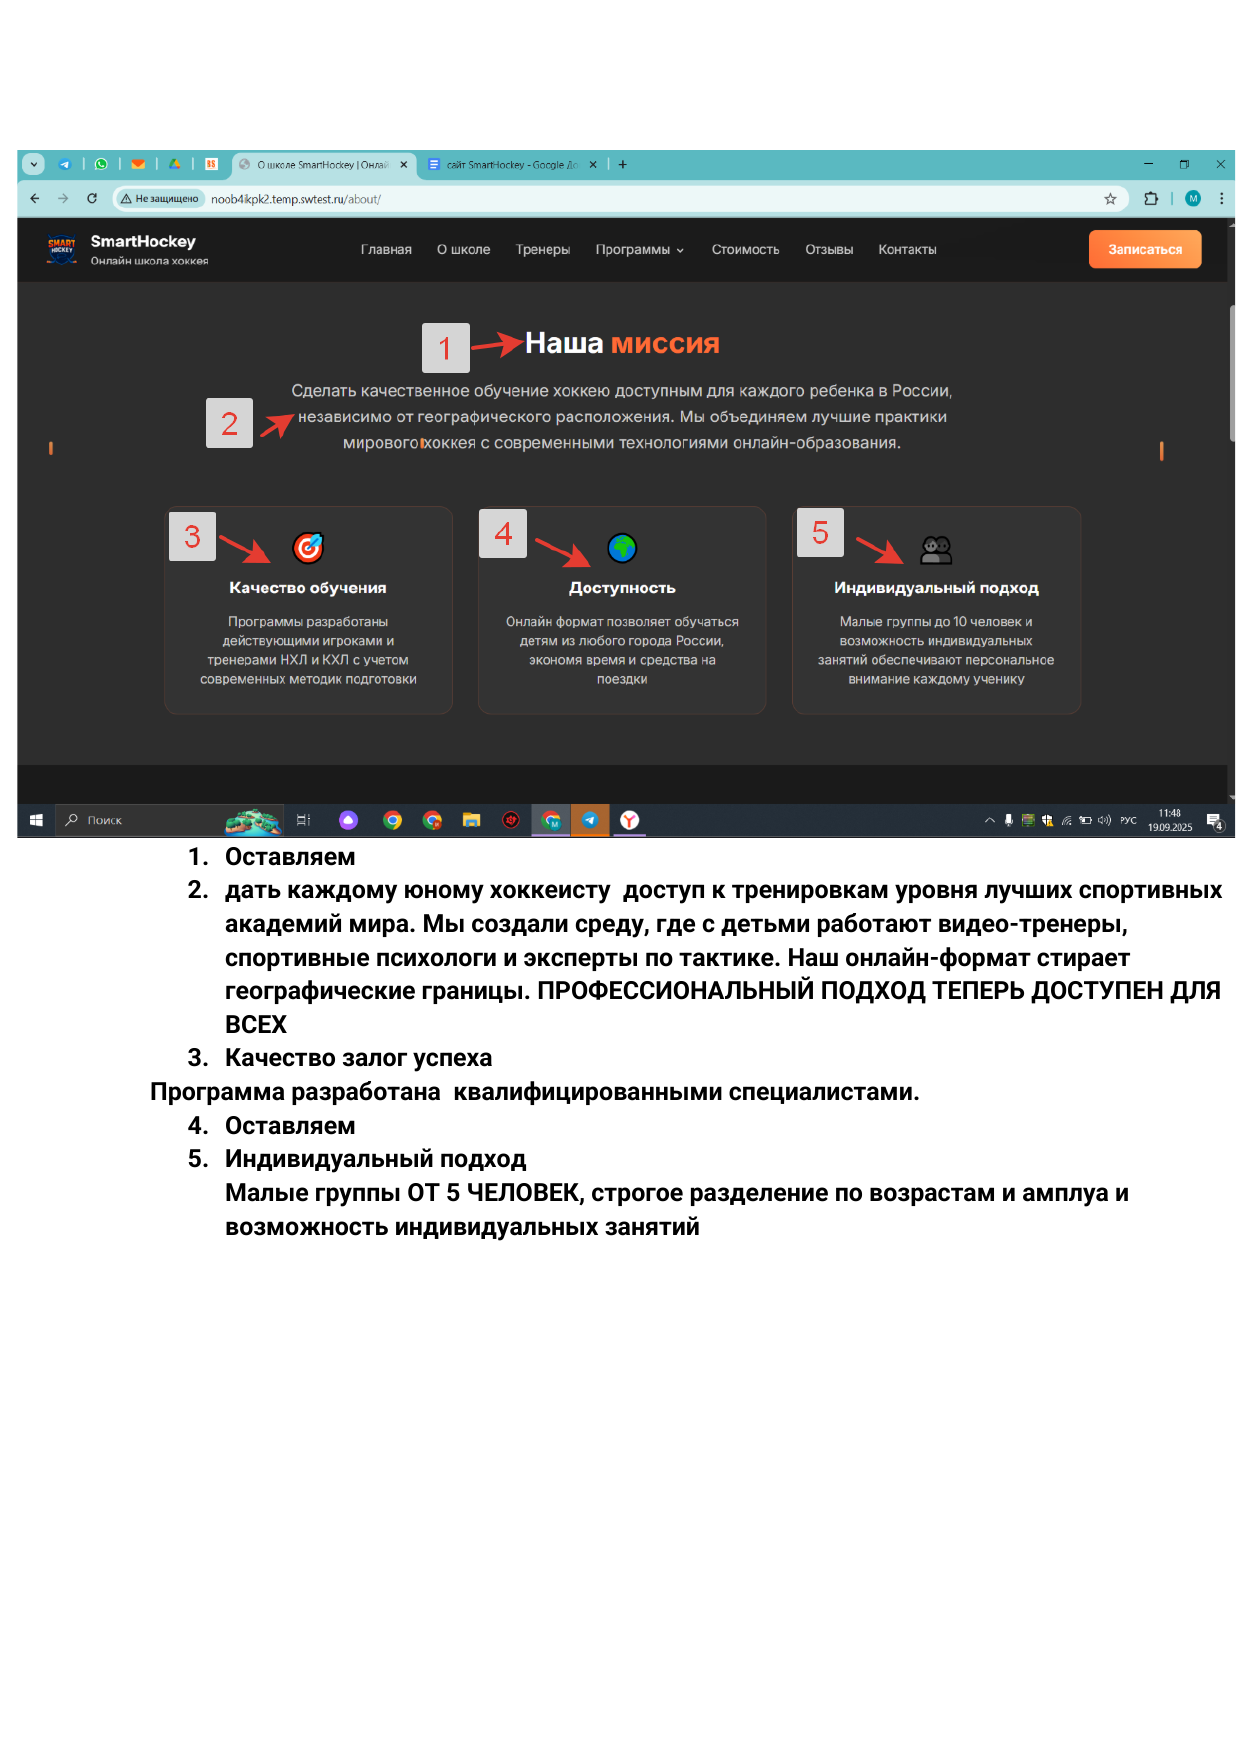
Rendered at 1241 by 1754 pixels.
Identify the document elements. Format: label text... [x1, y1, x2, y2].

text Малые группы ОТ 5 ЧЕЛОВЕК, строгое разделение по возрастам и амплуа и возможность индивидуальных занятий [225, 1178, 1240, 1241]
list Индивидуальный подход [187, 1144, 1240, 1174]
list Оставляем [187, 1111, 1240, 1140]
list Качество залог успеха [187, 1044, 1240, 1073]
text Программа разработана квалифицированными специалистами. [150, 1077, 1240, 1107]
list Оставляем [187, 842, 1240, 871]
list дать каждому юному хоккеисту доступ к тренировкам уровня лучших спортивных академий мира. Мы создали среду, где с детьми работают видео-тренеры, спортивные психологи и эксперты по тактике. Наш онлайн-формат стирает географические границы. ПРОФЕССИОНАЛЬНЫЙ ПОДХОД ТЕПЕРЬ ДОСТУПЕН ДЛЯ ВСЕХ [187, 875, 1240, 1039]
picture [17, 150, 1235, 838]
